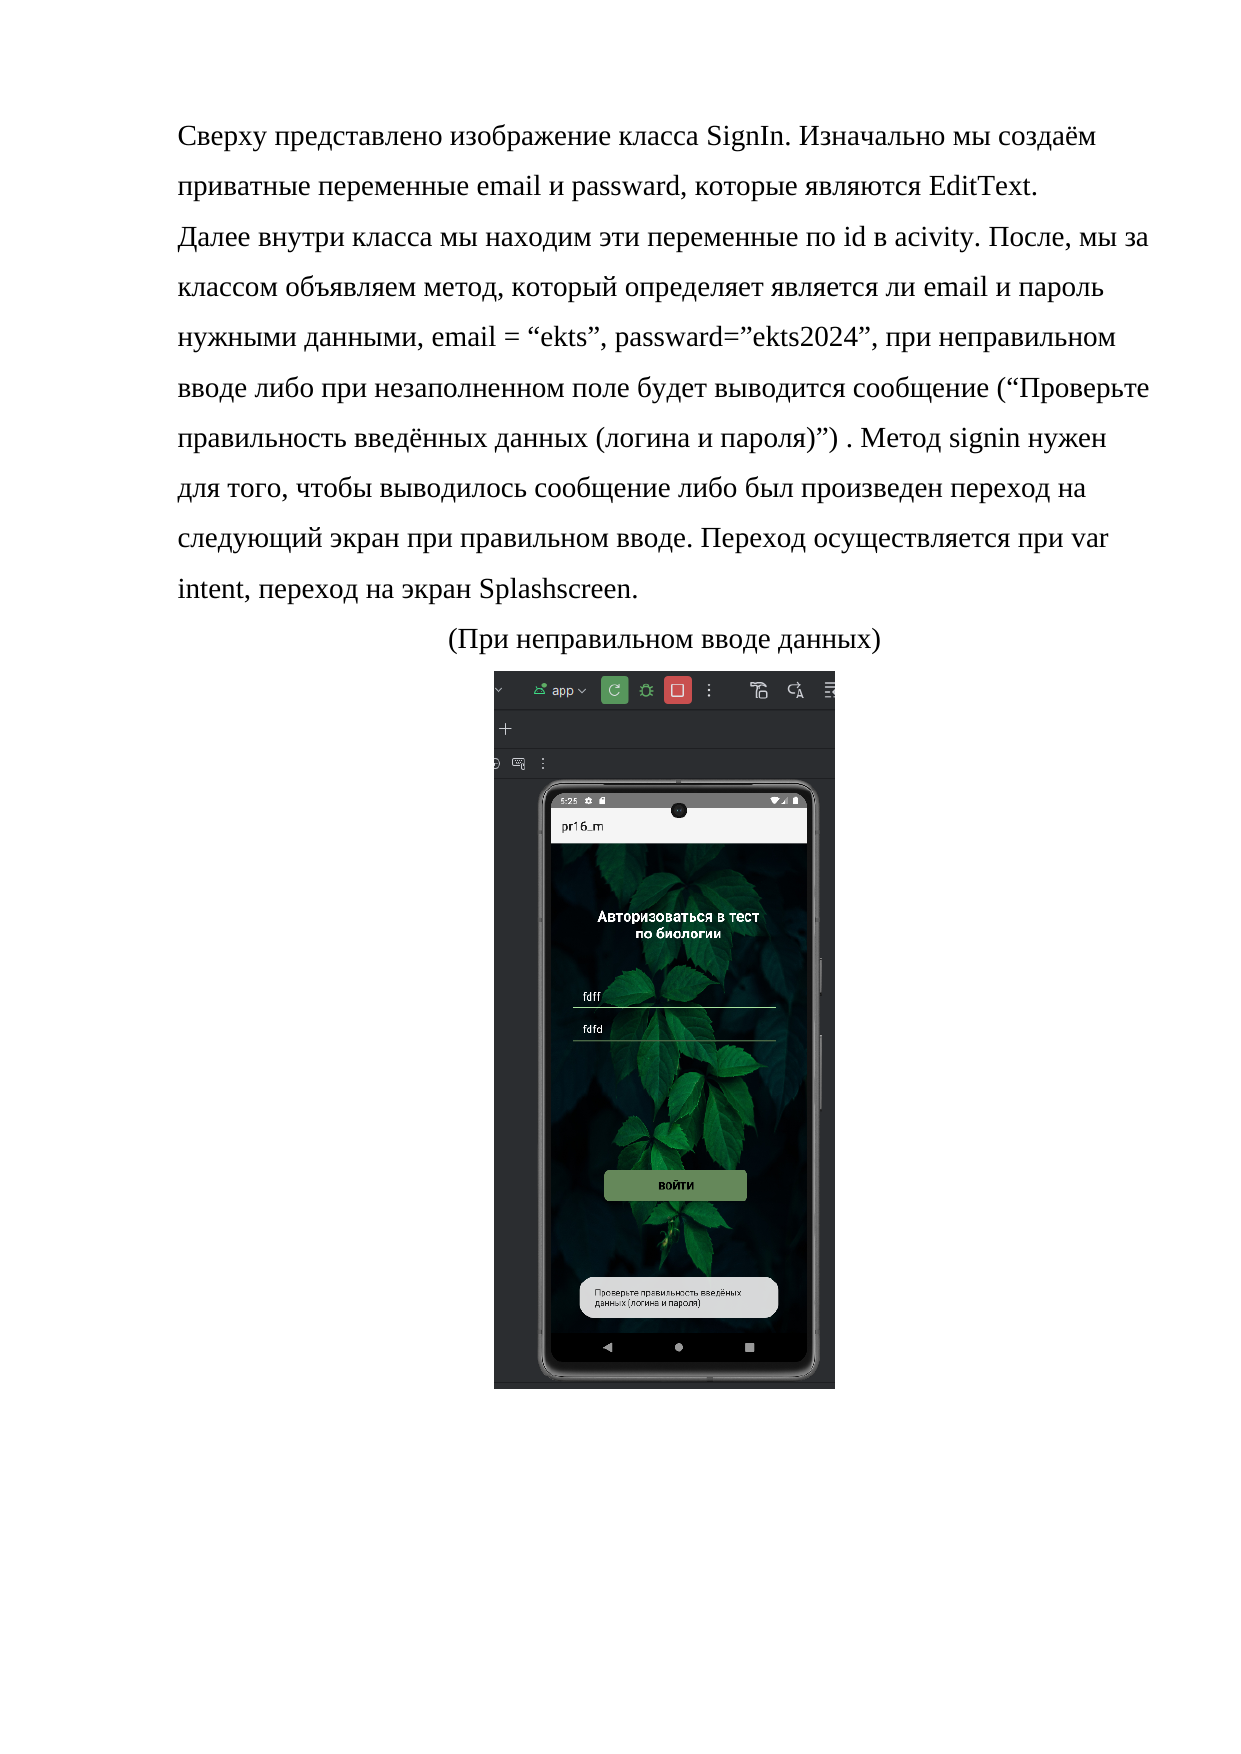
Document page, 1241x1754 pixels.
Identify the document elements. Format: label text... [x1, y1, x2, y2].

picture [494, 671, 835, 1389]
text Сверху представлено изображение класса SignIn. Изначально мы создаём приватные переменные email и passward, которые являются EditText. [177, 118, 1152, 202]
text Далее внутри класса мы находим эти переменные по id в acivity. После, мы за классом объявляем метод, который определяет является ли email и пароль нужными данными, email = “ekts”, passward=”ekts2024”, при неправильном вводе либо при незаполненном поле будет выводится сообщение (“Проверьте правильность введённых данных (логина и пароля)”) . Метод signin нужен для того, чтобы выводилось сообщение либо был произведен переход на следующий экран при правильном вводе. Переход осуществляется при var intent, переход на экран Splashscreen. [177, 219, 1152, 604]
text (При неправильном вводе данных) [177, 621, 1152, 655]
